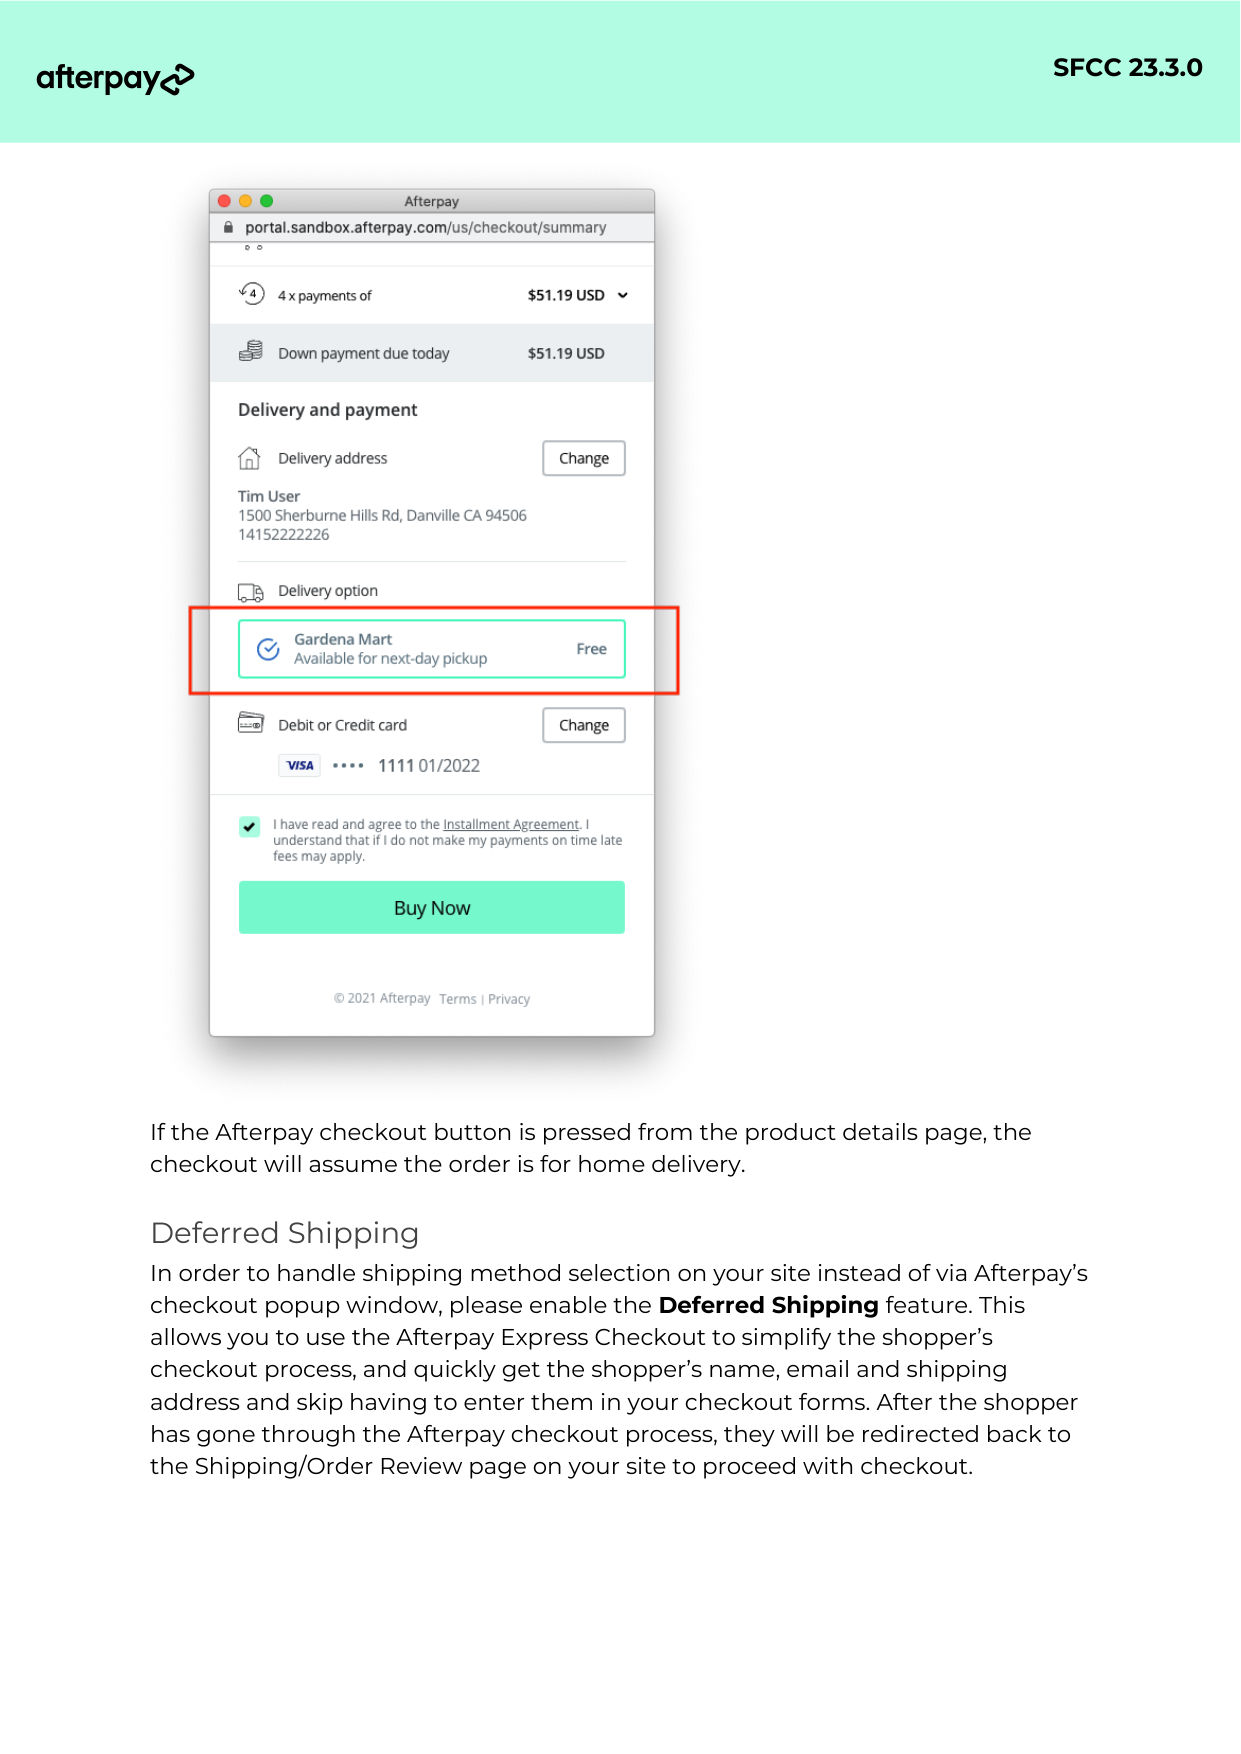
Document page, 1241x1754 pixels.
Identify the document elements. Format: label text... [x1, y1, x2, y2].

picture [7, 40, 224, 103]
subtitle Deferred Shipping [150, 1216, 1090, 1251]
text In order to handle shipping method selection on your site instead of via Afterpay’s checkout popup window, please enable the Deferred Shipping feature. This allows you to use the Afterpay Express Checkout to simplify the shopper’s checkout process, and quickly get the shopper’s name, email and shipping address and skip having to enter them in your checkout forms. After the shopper has gone through the Afterpay checkout process, they will be redirected back to the Shipping/Order Review page on your site to proceed with checkout. [150, 1259, 1090, 1480]
text If the Afterpay checkout button is pressed from the product details page, the checkout will assume the order is for home delivery. [150, 1118, 1090, 1178]
picture [150, 150, 713, 1115]
